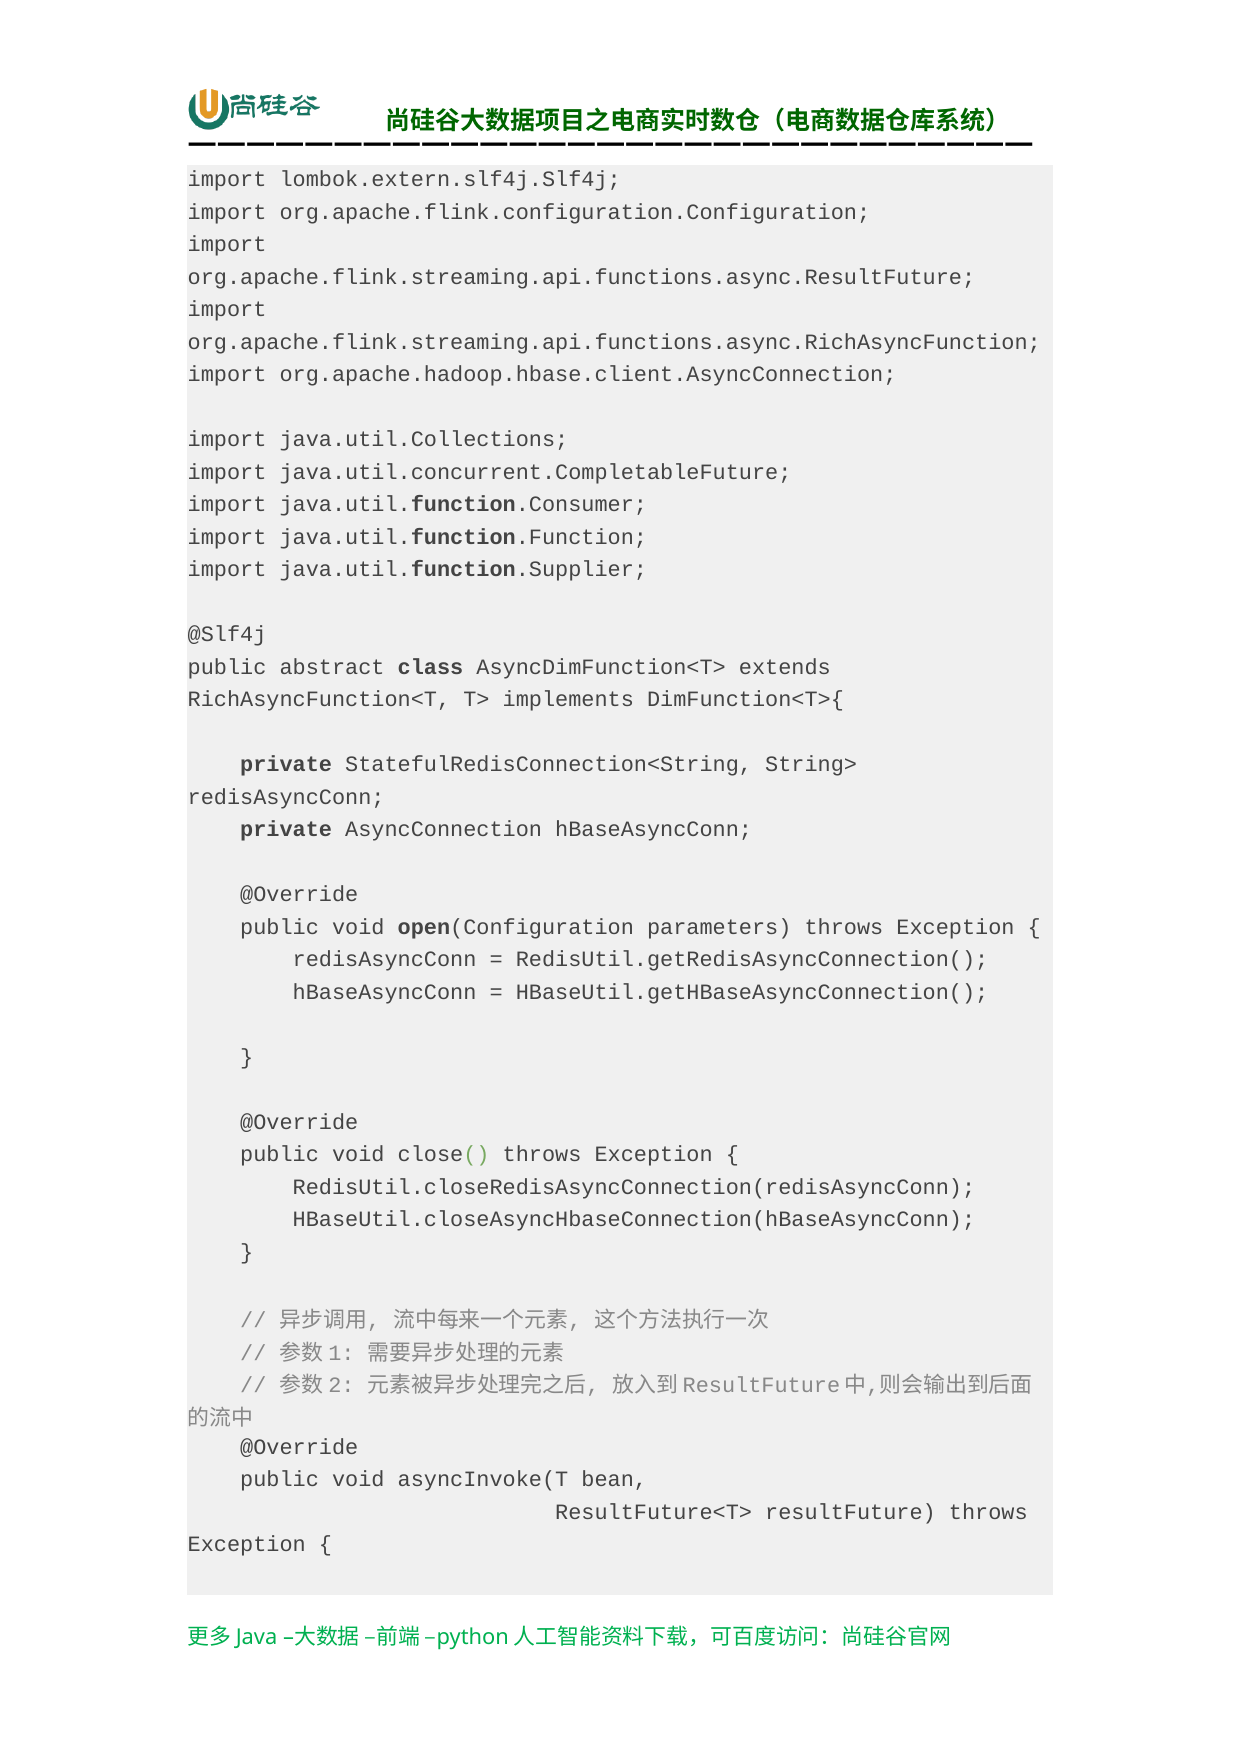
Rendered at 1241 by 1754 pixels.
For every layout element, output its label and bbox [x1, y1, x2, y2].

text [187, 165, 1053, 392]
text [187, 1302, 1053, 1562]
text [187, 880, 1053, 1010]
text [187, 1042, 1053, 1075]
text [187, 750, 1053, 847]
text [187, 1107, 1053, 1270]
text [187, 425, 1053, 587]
picture [187, 88, 320, 130]
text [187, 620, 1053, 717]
